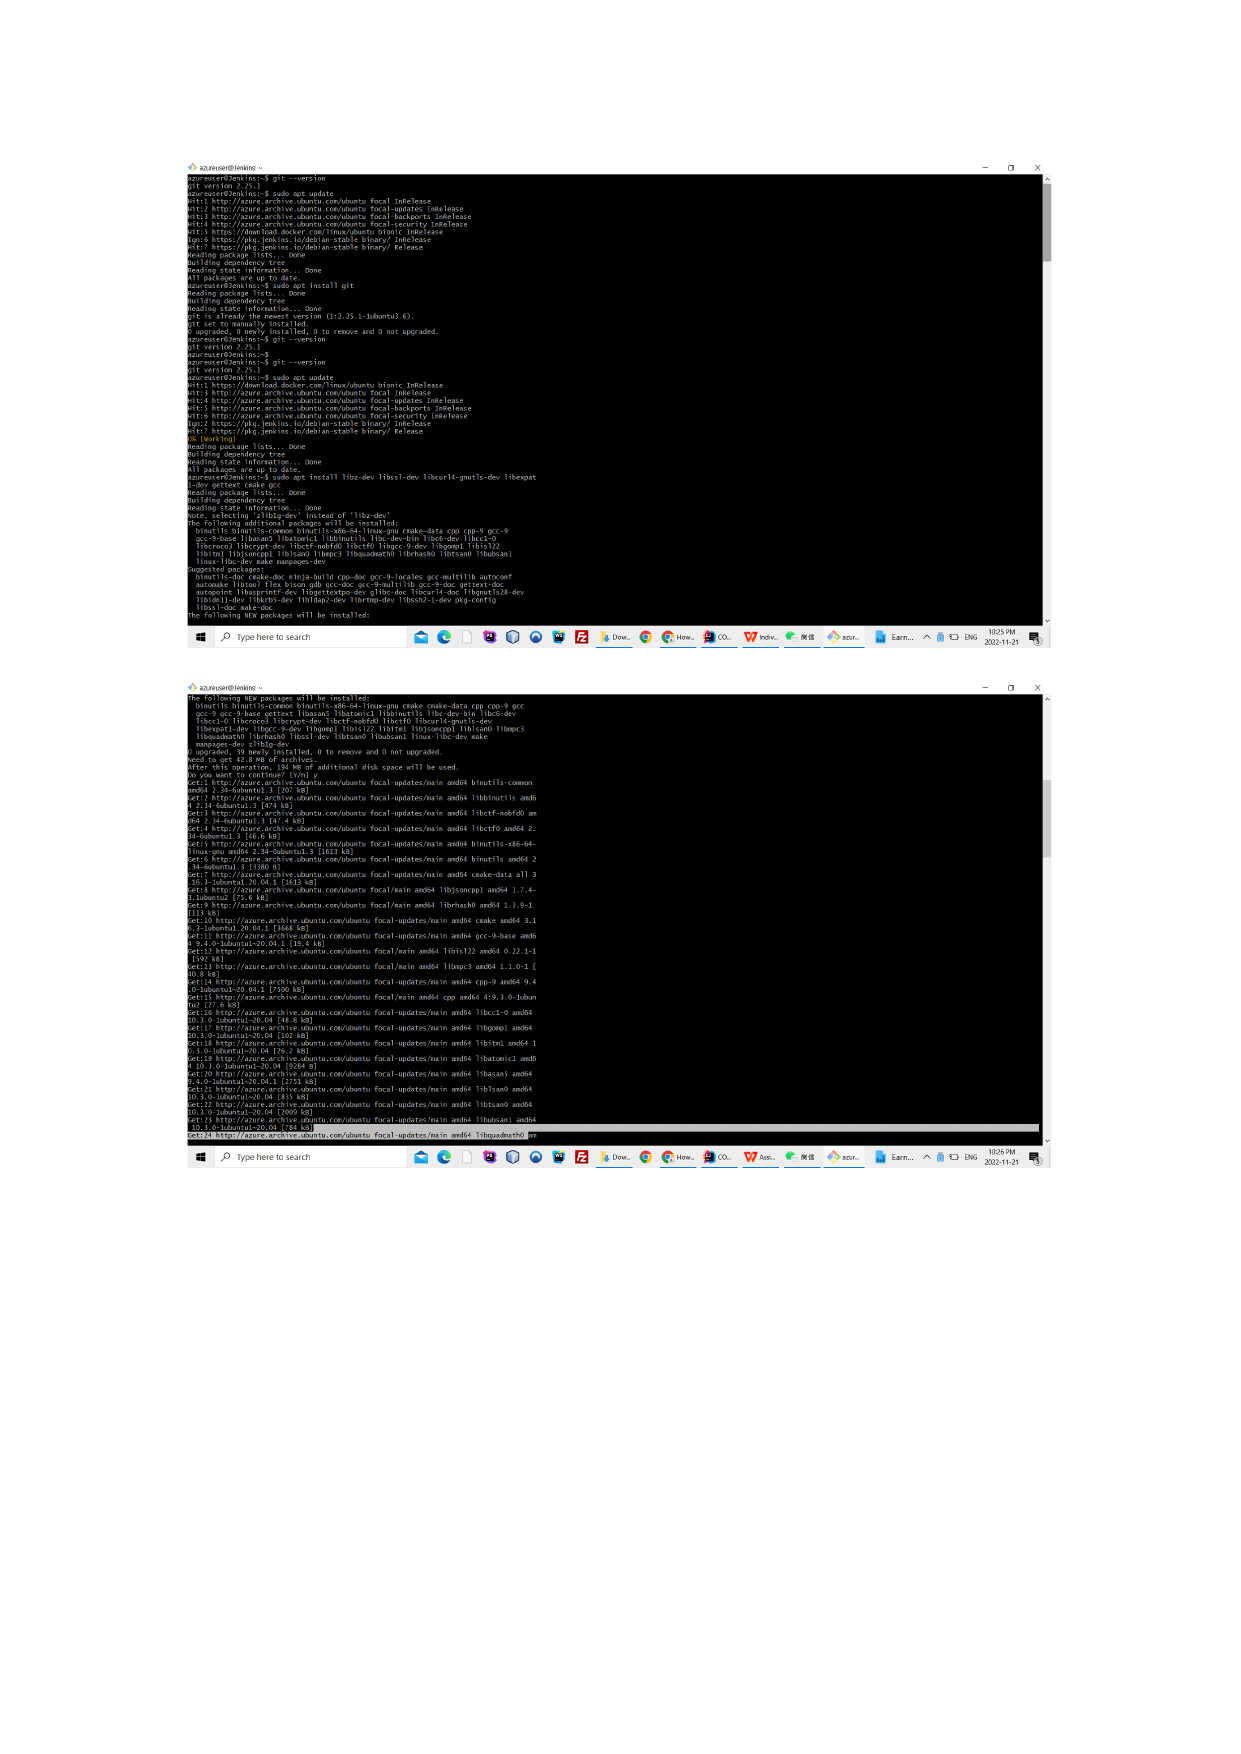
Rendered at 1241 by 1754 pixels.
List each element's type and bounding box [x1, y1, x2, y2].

picture [187, 162, 1052, 648]
picture [187, 682, 1052, 1168]
